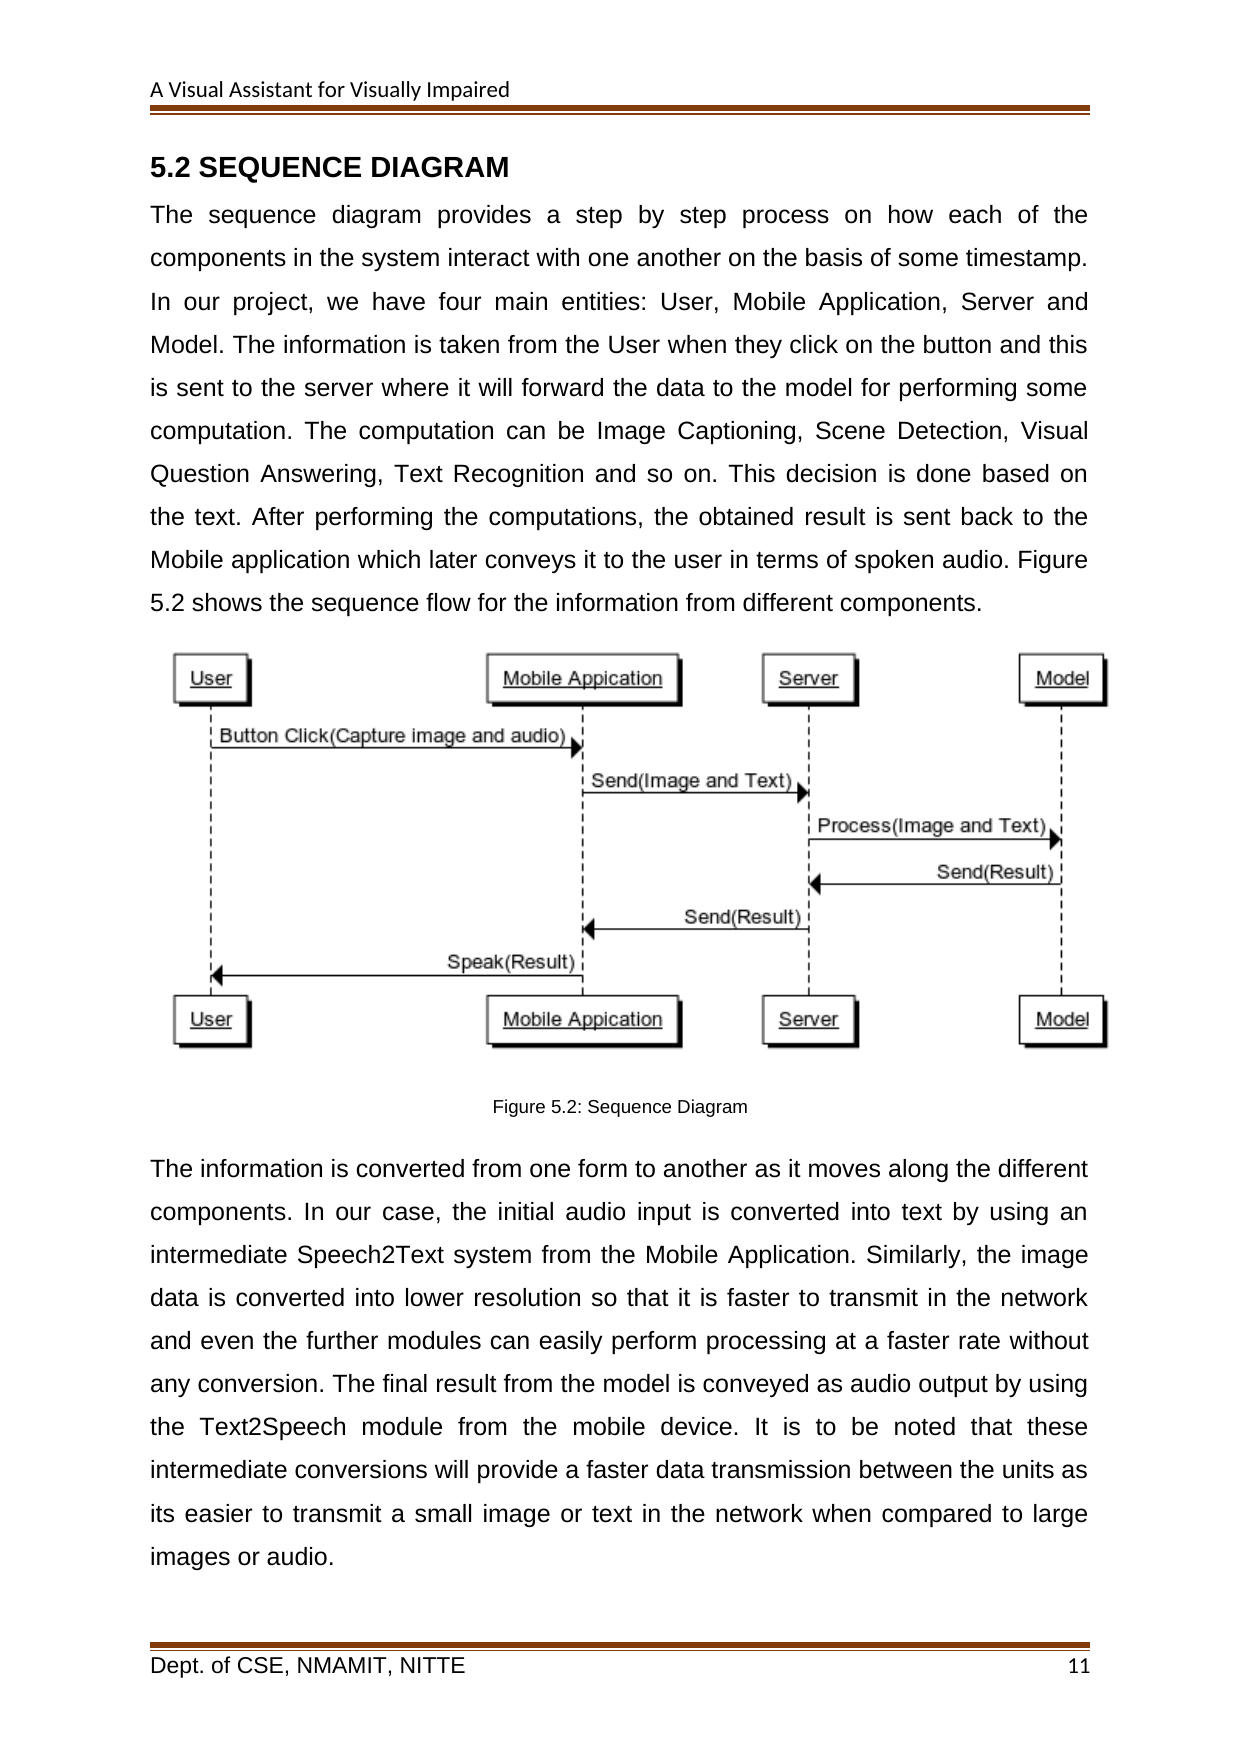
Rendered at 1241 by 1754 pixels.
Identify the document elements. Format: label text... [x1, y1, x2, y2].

text Figure 5.2: Sequence Diagram [150, 1096, 1090, 1118]
picture [150, 631, 1125, 1082]
text 5.2 SEQUENCE DIAGRAM [150, 150, 1090, 183]
text The sequence diagram provides a step by step process on how each of the components in the system interact with one another on the basis of some timestamp. In our project, we have four main entities: User, Mobile Application, Server and Model. The information is taken from the User when they click on the button and this is sent to the server where it will forward the data to the model for performing some computation. The computation can be Image Captioning, Scene Detection, Visual Question Answering, Text Recognition and so on. This decision is done based on the text. After performing the computations, the obtained result is sent back to the Mobile application which later conveys it to the user in terms of spoken audio. Figure 5.2 shows the sequence flow for the information from different components. [150, 200, 1090, 617]
text The information is converted from one form to another as it moves along the different components. In our case, the initial audio input is converted into text by using an intermediate Speech2Text system from the Mobile Application. Similarly, the image data is converted into lower resolution so that it is faster to transmit in the network and even the further modules can easily perform processing at a faster rate without any conversion. The final result from the model is conveyed as audio output by using the Text2Speech module from the mobile device. It is to be noted that these intermediate conversions will provide a faster data transmission between the units as its easier to transmit a small image or text in the network when compared to large images or audio. [150, 1153, 1090, 1570]
